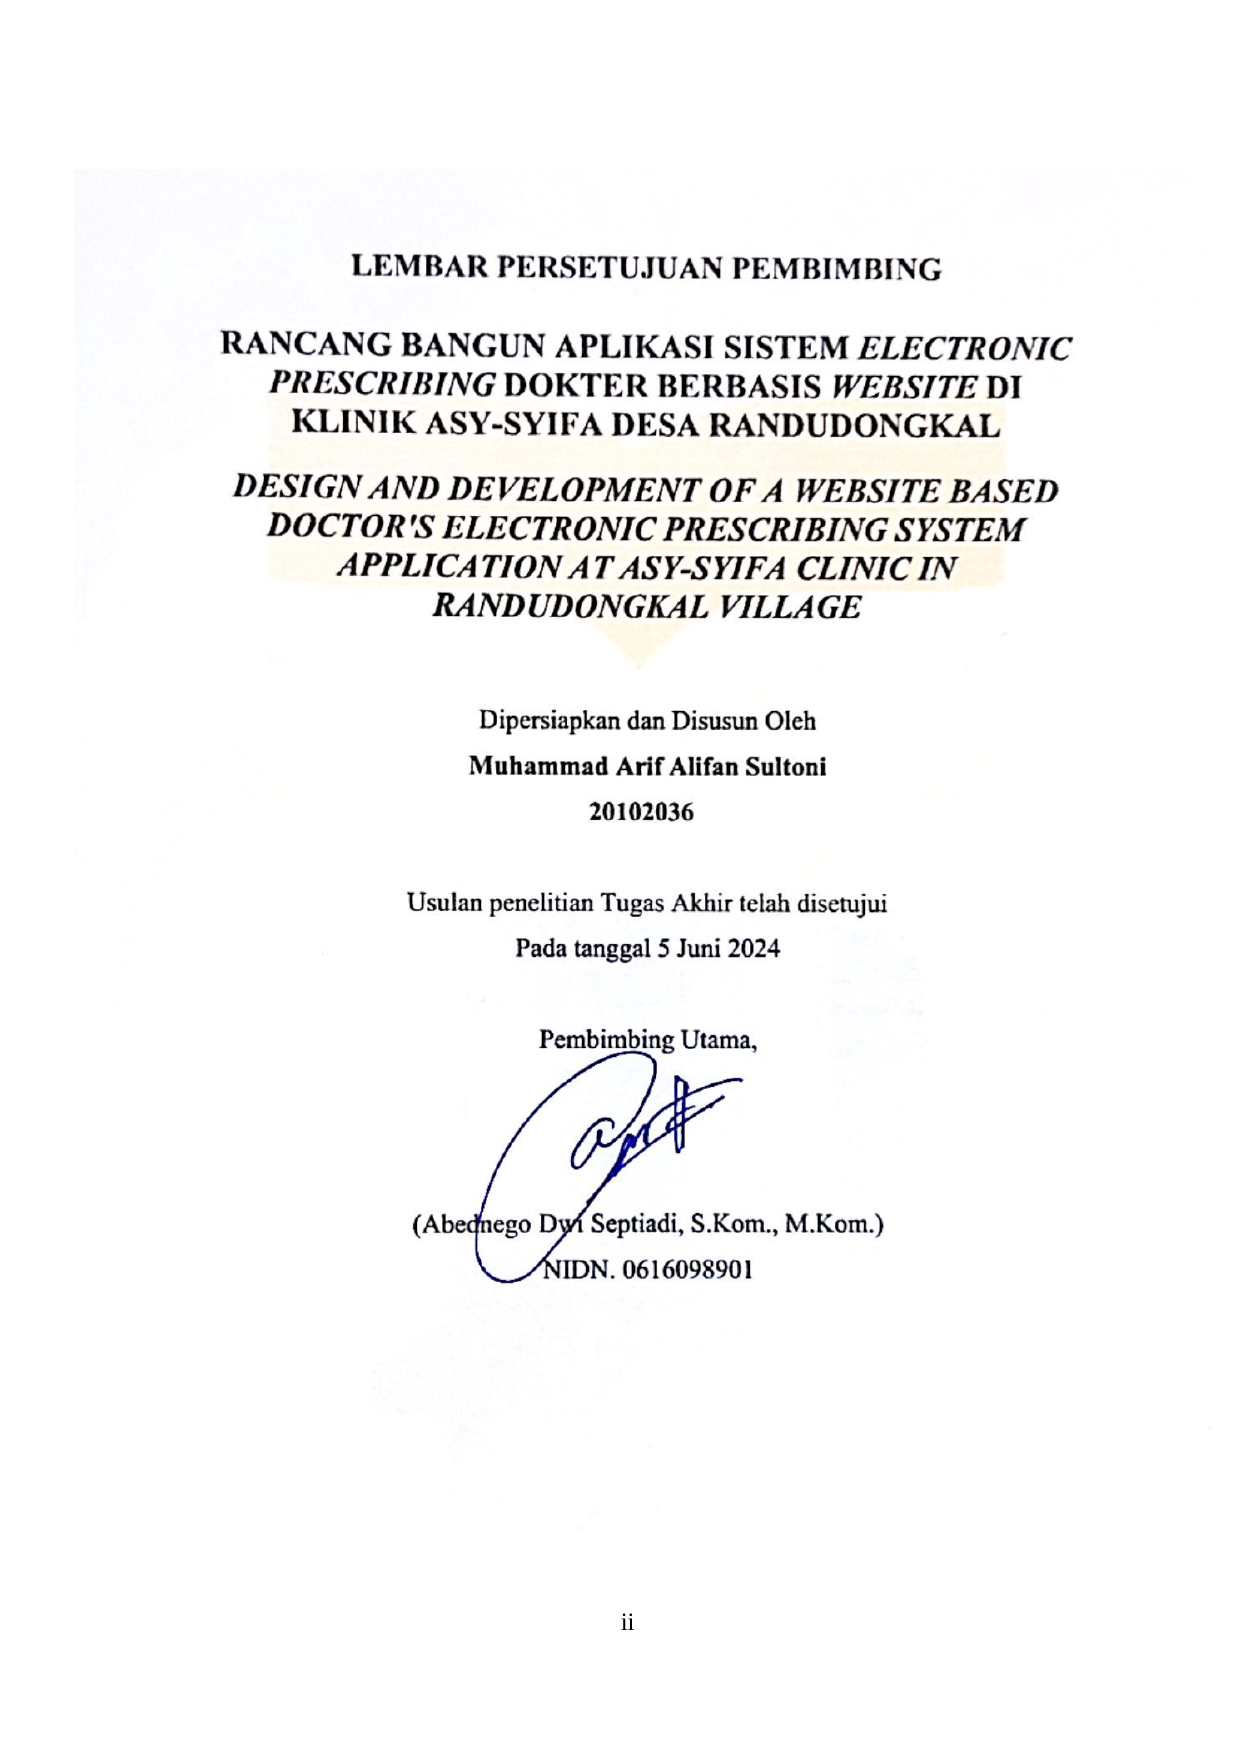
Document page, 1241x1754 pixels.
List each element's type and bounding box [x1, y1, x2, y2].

picture [74, 169, 1241, 1532]
